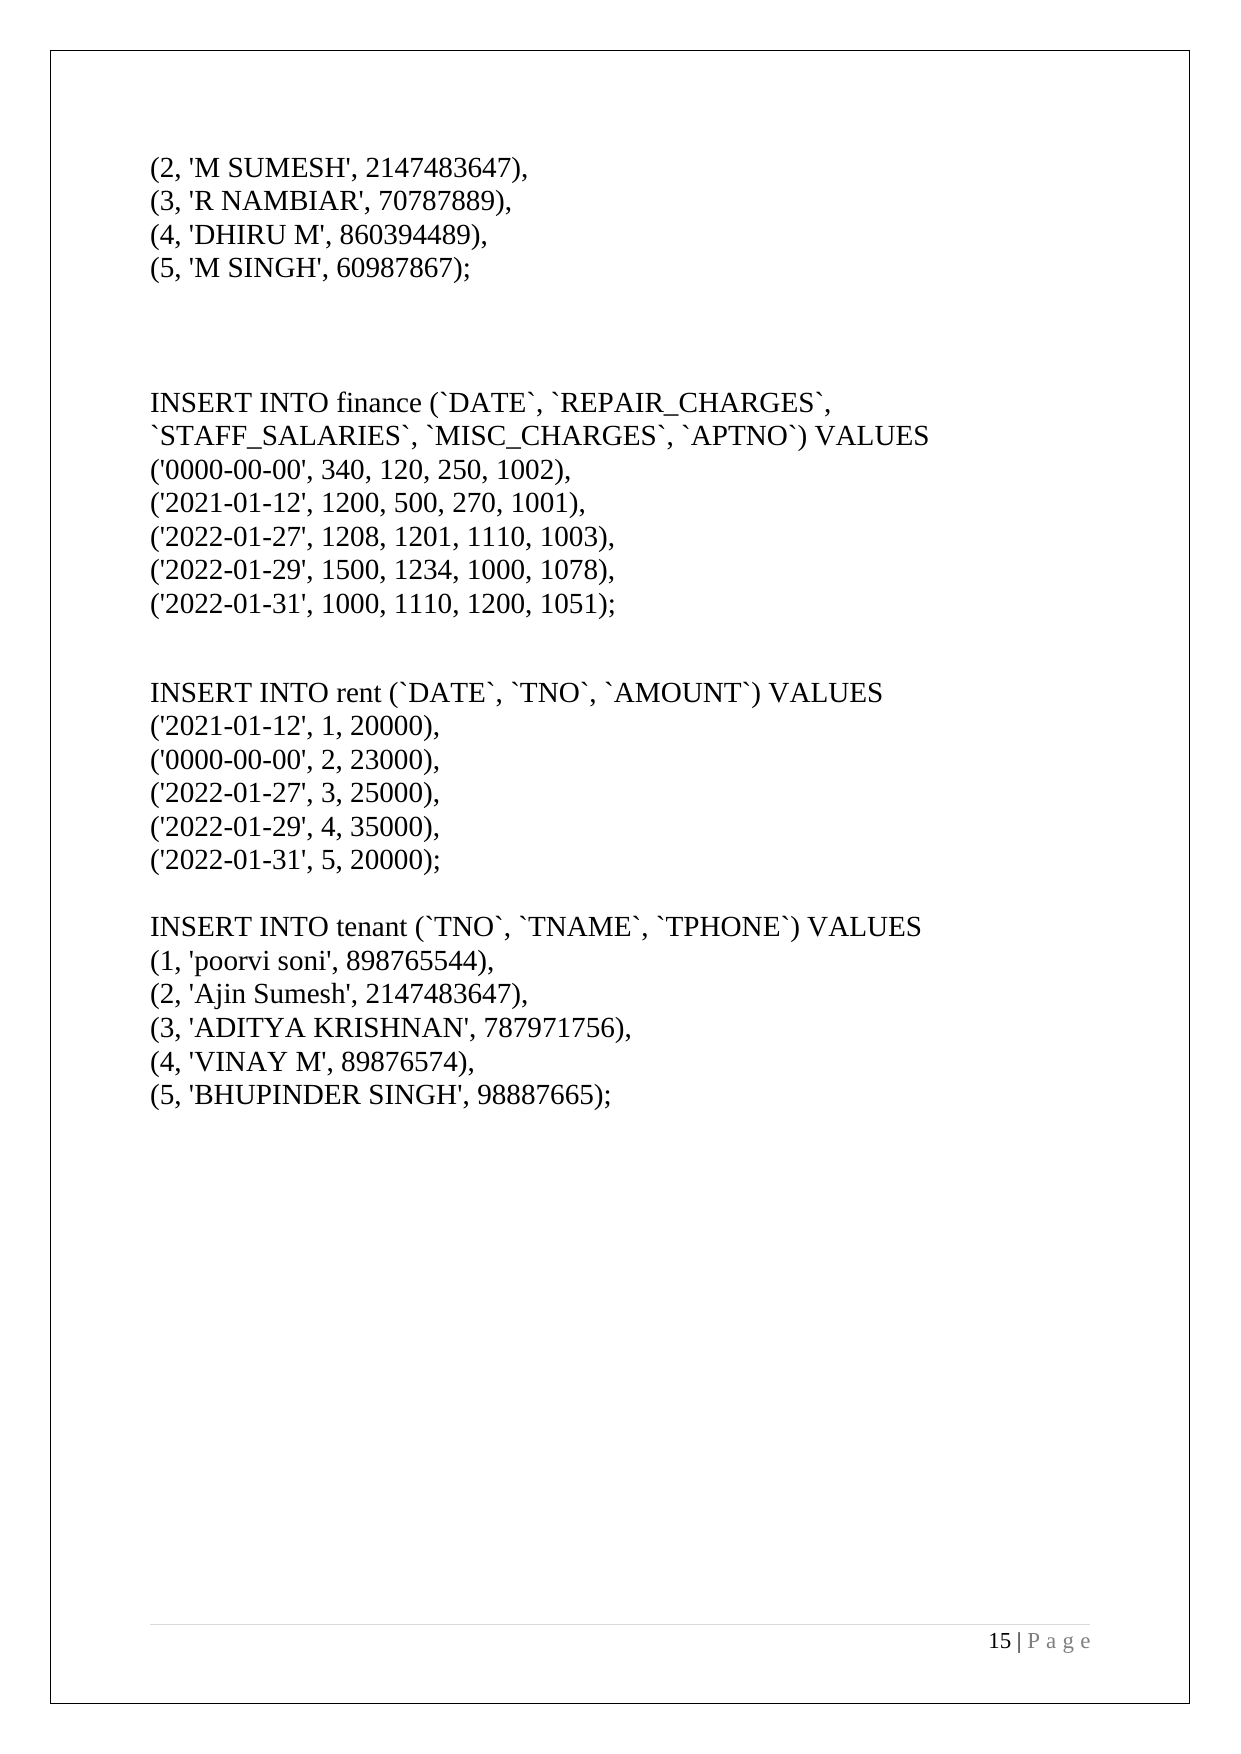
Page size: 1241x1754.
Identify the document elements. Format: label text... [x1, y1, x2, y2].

text INSERT INTO finance (`DATE`, `REPAIR_CHARGES`, `STAFF_SALARIES`, `MISC_CHARGES`, `APTNO`) VALUES [150, 385, 1090, 452]
text ('2022-01-31', 1000, 1110, 1200, 1051); [150, 586, 1090, 619]
text (2, 'M SUMESH', 2147483647), [150, 150, 1090, 183]
text (4, 'DHIRU M', 860394489), [150, 217, 1090, 251]
text (1, 'poorvi soni', 898765544), [150, 943, 1090, 977]
text ('2022-01-29', 4, 35000), [150, 809, 1090, 842]
text ('2022-01-29', 1500, 1234, 1000, 1078), [150, 552, 1090, 586]
text (3, 'R NAMBIAR', 70787889), [150, 183, 1090, 217]
text ('2021-01-12', 1200, 500, 270, 1001), [150, 485, 1090, 519]
text ('2022-01-27', 1208, 1201, 1110, 1003), [150, 519, 1090, 552]
text INSERT INTO tenant (`TNO`, `TNAME`, `TPHONE`) VALUES [150, 909, 1090, 943]
text ('2022-01-27', 3, 25000), [150, 775, 1090, 809]
text (5, 'M SINGH', 60987867); [150, 251, 1090, 284]
text ('0000-00-00', 340, 120, 250, 1002), [150, 452, 1090, 485]
text ('0000-00-00', 2, 23000), [150, 742, 1090, 775]
text INSERT INTO rent (`DATE`, `TNO`, `AMOUNT`) VALUES [150, 675, 1090, 708]
text (4, 'VINAY M', 89876574), [150, 1044, 1090, 1077]
text (5, 'BHUPINDER SINGH', 98887665); [150, 1077, 1090, 1111]
text ('2022-01-31', 5, 20000); [150, 842, 1090, 876]
text (2, 'Ajin Sumesh', 2147483647), [150, 977, 1090, 1010]
text (3, 'ADITYA KRISHNAN', 787971756), [150, 1010, 1090, 1044]
text ('2021-01-12', 1, 20000), [150, 708, 1090, 742]
